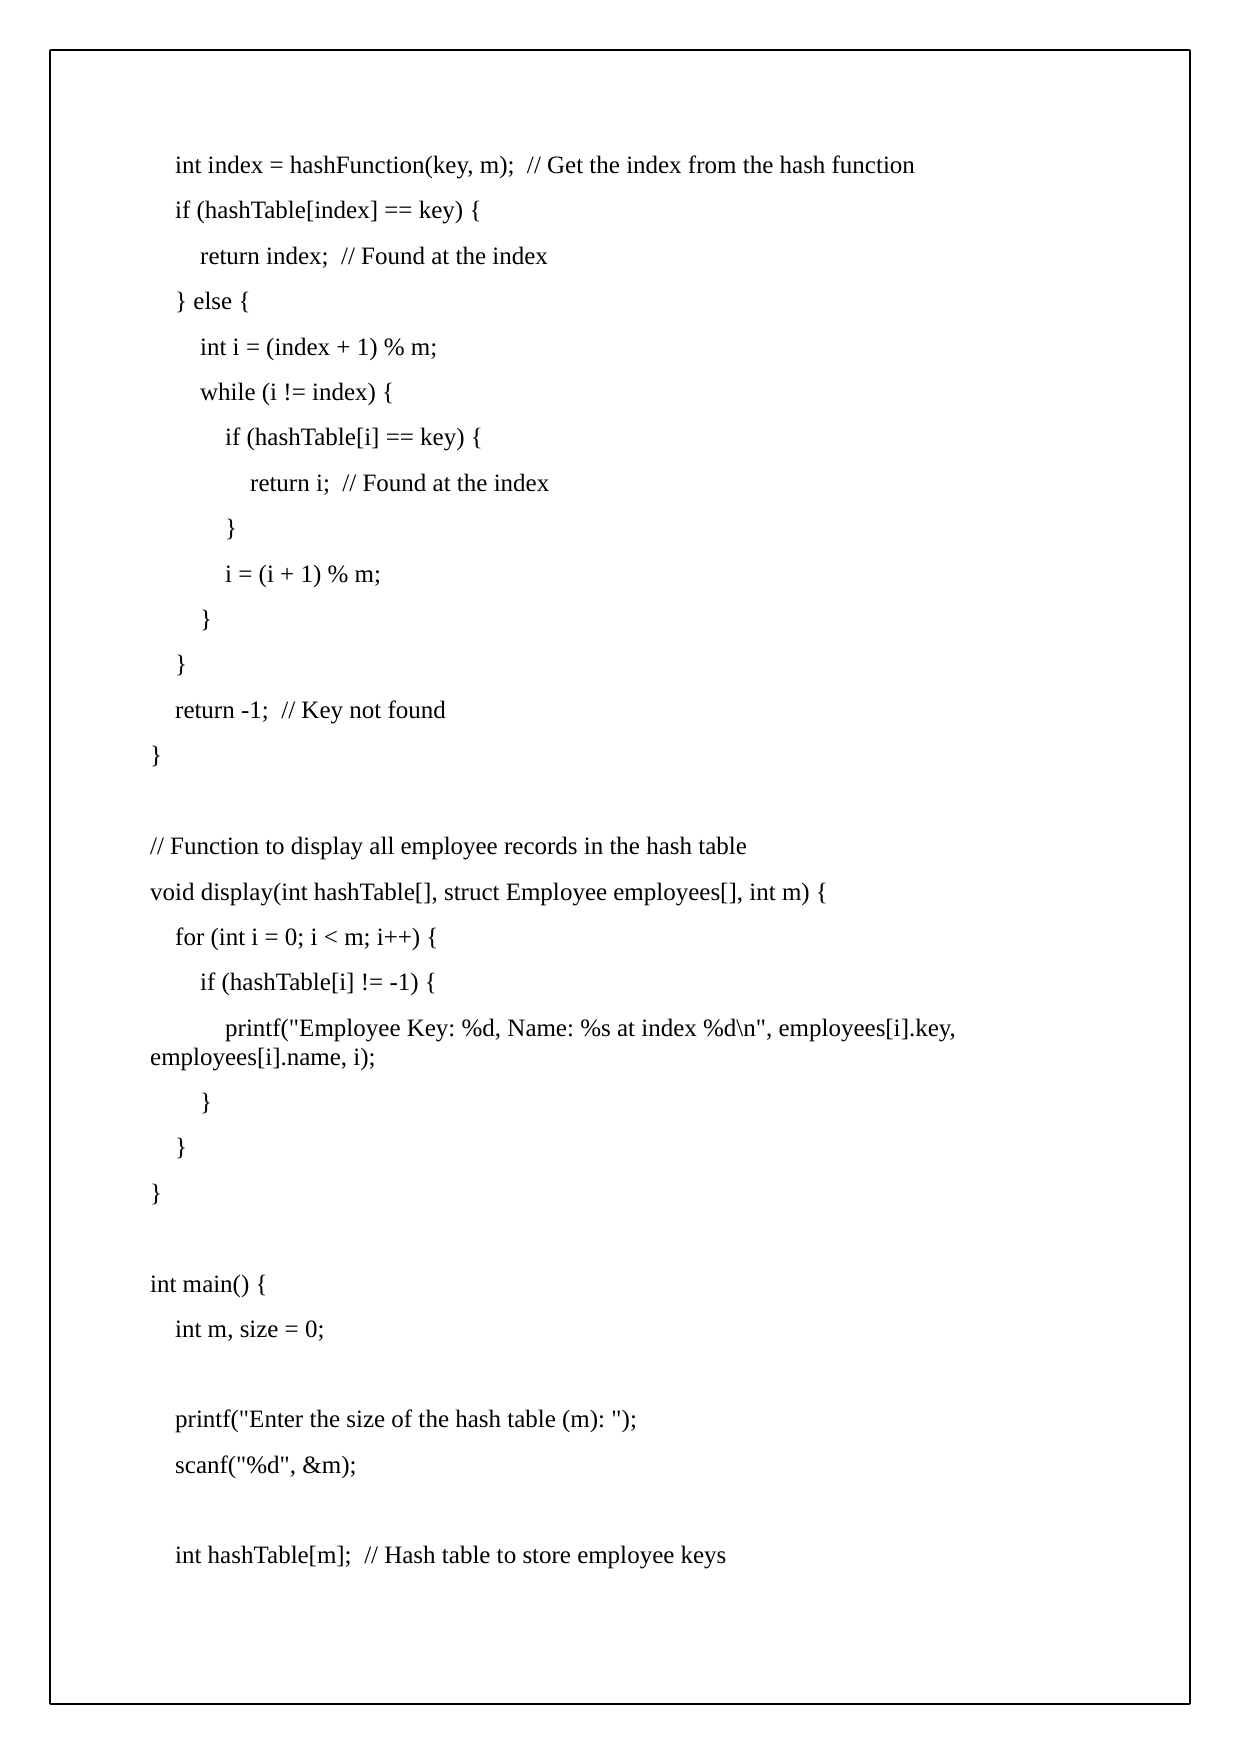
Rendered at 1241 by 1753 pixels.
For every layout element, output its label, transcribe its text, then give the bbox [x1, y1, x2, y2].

text int index = hashFunction(key, m); // Get the index from the hash function [150, 150, 1090, 179]
text if (hashTable[index] == key) { [150, 195, 1090, 224]
text printf("Employee Key: %d, Name: %s at index %d\n", employees[i].key, employees[i].name, i); [150, 1013, 1090, 1070]
text } [150, 604, 1090, 633]
text } [150, 740, 1090, 769]
text void display(int hashTable[], struct Employee employees[], int m) { [150, 877, 1090, 905]
text return i; // Found at the index [150, 468, 1090, 497]
text for (int i = 0; i < m; i++) { [150, 922, 1090, 951]
text } [150, 1087, 1090, 1116]
text // Function to display all employee records in the hash table [150, 831, 1090, 860]
text if (hashTable[i] != -1) { [150, 967, 1090, 996]
text } [150, 513, 1090, 542]
text i = (i + 1) % m; [150, 559, 1090, 587]
text scanf("%d", &m); [150, 1450, 1090, 1478]
text int m, size = 0; [150, 1314, 1090, 1343]
text } [150, 649, 1090, 678]
text if (hashTable[i] == key) { [150, 422, 1090, 451]
text while (i != index) { [150, 377, 1090, 406]
text } [150, 1178, 1090, 1207]
text } [150, 1132, 1090, 1161]
text int hashTable[m]; // Hash table to store employee keys [150, 1540, 1090, 1568]
text } else { [150, 286, 1090, 315]
text return index; // Found at the index [150, 241, 1090, 269]
text return -1; // Key not found [150, 695, 1090, 724]
text int i = (index + 1) % m; [150, 332, 1090, 360]
text printf("Enter the size of the hash table (m): "); [150, 1404, 1090, 1433]
text int main() { [150, 1269, 1090, 1297]
